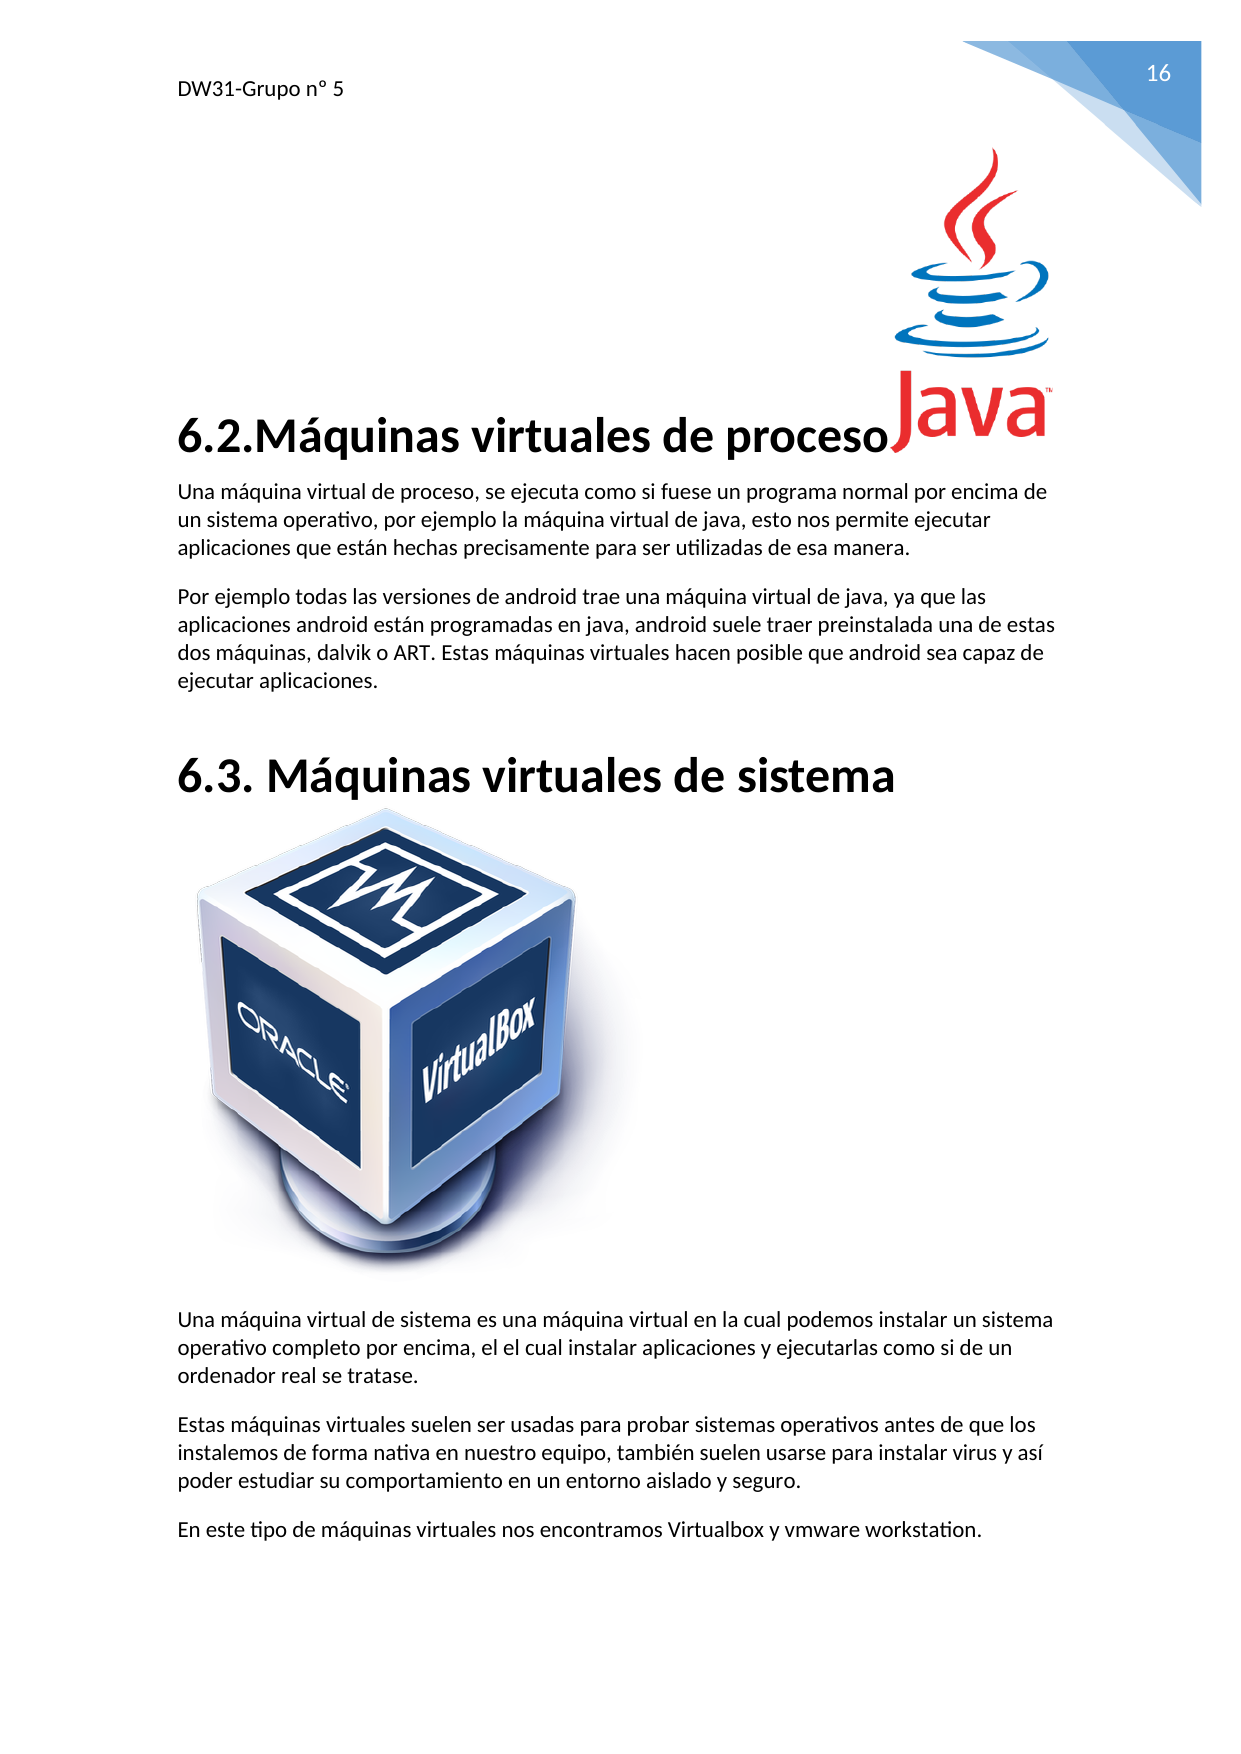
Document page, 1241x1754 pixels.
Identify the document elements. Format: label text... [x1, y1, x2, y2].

text Estas máquinas virtuales suelen ser usadas para probar sistemas operativos antes de que los instalemos de forma nativa en nuestro equipo, también suelen usarse para instalar virus y así poder estudiar su comportamiento en un entorno aislado y seguro. [177, 1410, 1063, 1494]
text Por ejemplo todas las versiones de android trae una máquina virtual de java, ya que las aplicaciones android están programadas en java, android suele traer preinstalada una de estas dos máquinas, dalvik o ART. Estas máquinas virtuales hacen posible que android sea capaz de ejecutar aplicaciones. [177, 582, 1063, 694]
picture [177, 805, 665, 1293]
text Una máquina virtual de proceso, se ejecuta como si fuese un programa normal por encima de un sistema operativo, por ejemplo la máquina virtual de java, esto nos permite ejecutar aplicaciones que están hechas precisamente para ser utilizadas de esa manera. [177, 477, 1063, 561]
text En este tipo de máquinas virtuales nos encontramos Virtualbox y vmware workstation. [177, 1515, 1063, 1543]
text Una máquina virtual de sistema es una máquina virtual en la cual podemos instalar un sistema operativo completo por encima, el el cual instalar aplicaciones y ejecutarlas como si de un ordenador real se tratase. [177, 1305, 1063, 1389]
picture [890, 41, 1202, 453]
text 6.2.Máquinas virtuales de proceso [177, 148, 1063, 465]
